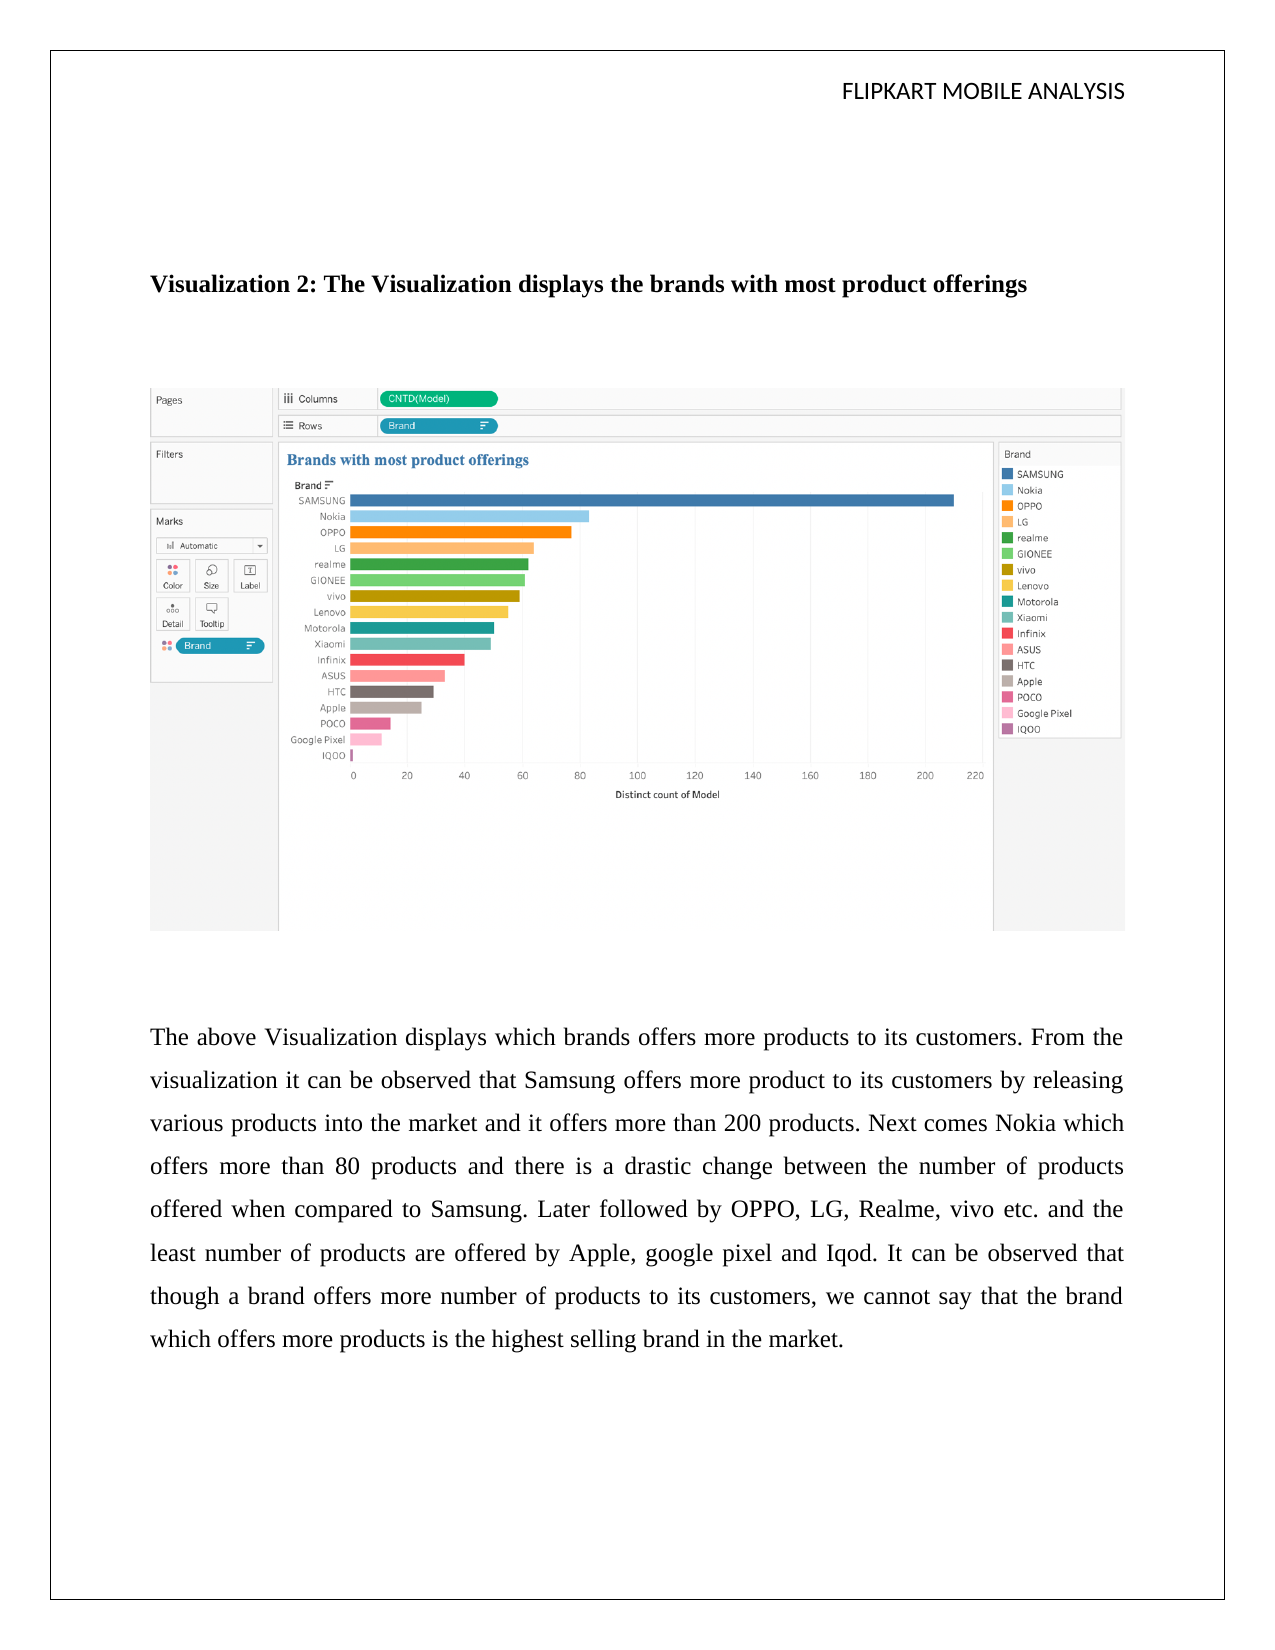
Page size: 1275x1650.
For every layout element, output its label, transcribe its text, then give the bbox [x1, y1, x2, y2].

text Visualization 2: The Visualization displays the brands with most product offerings [150, 269, 1125, 298]
picture [150, 388, 1125, 931]
text The above Visualization displays which brands offers more products to its customers. From the visualization it can be observed that Samsung offers more product to its customers by releasing various products into the market and it offers more than 200 products. Next comes Nokia which offers more than 80 products and there is a drastic change between the number of products offered when compared to Samsung. Later followed by OPPO, LG, Realme, vivo etc. and the least number of products are offered by Apple, google pixel and Iqod. It can be observed that though a brand offers more number of products to its customers, we cannot say that the brand which offers more products is the highest selling brand in the market. [150, 1022, 1125, 1353]
